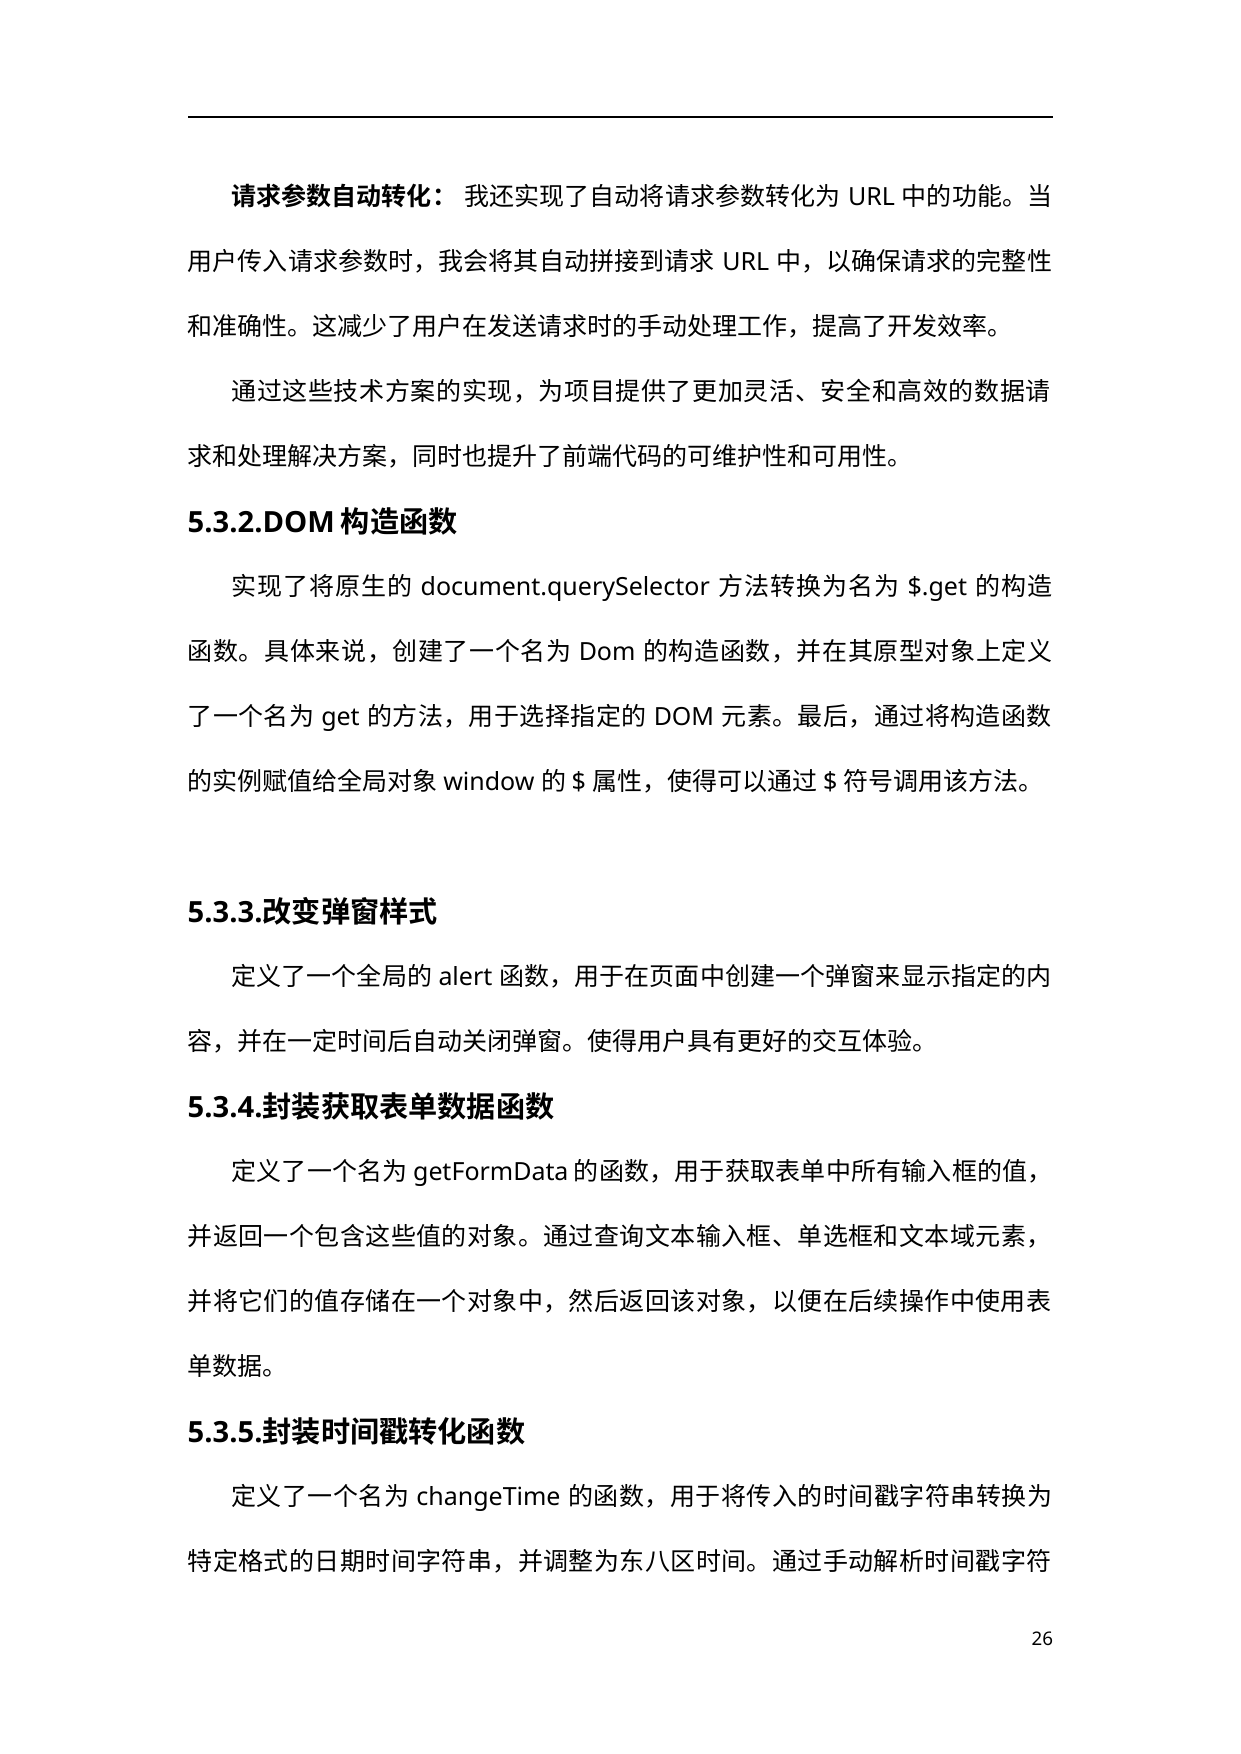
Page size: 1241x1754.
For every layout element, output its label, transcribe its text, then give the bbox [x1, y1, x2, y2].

text 通过这些技术方案的实现，为项目提供了更加灵活、安全和高效的数据请求和处理解决方案，同时也提升了前端代码的可维护性和可用性。 [187, 357, 1053, 487]
text 5.3.3.改变弹窗样式 [187, 877, 1053, 942]
text 定义了一个全局的 alert 函数，用于在页面中创建一个弹窗来显示指定的内容，并在一定时间后自动关闭弹窗。使得用户具有更好的交互体验。 [187, 942, 1053, 1072]
text 5.3.5.封装时间戳转化函数 [187, 1397, 1053, 1462]
text 请求参数自动转化： 我还实现了自动将请求参数转化为 URL 中的功能。当用户传入请求参数时，我会将其自动拼接到请求 URL 中，以确保请求的完整性和准确性。这减少了用户在发送请求时的手动处理工作，提高了开发效率。 [187, 162, 1053, 357]
text 5.3.2.DOM构造函数 [187, 487, 1053, 552]
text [187, 1462, 1053, 1592]
text 定义了一个名为getFormData的函数，用于获取表单中所有输入框的值，并返回一个包含这些值的对象。通过查询文本输入框、单选框和文本域元素，并将它们的值存储在一个对象中，然后返回该对象，以便在后续操作中使用表单数据。 [187, 1137, 1053, 1397]
text 实现了将原生的 document.querySelector 方法转换为名为 $.get 的构造函数。具体来说，创建了一个名为 Dom 的构造函数，并在其原型对象上定义了一个名为 get 的方法，用于选择指定的 DOM 元素。最后，通过将构造函数的实例赋值给全局对象 window 的 $ 属性，使得可以通过 $ 符号调用该方法。 [187, 552, 1053, 812]
text 5.3.4.封装获取表单数据函数 [187, 1072, 1053, 1137]
